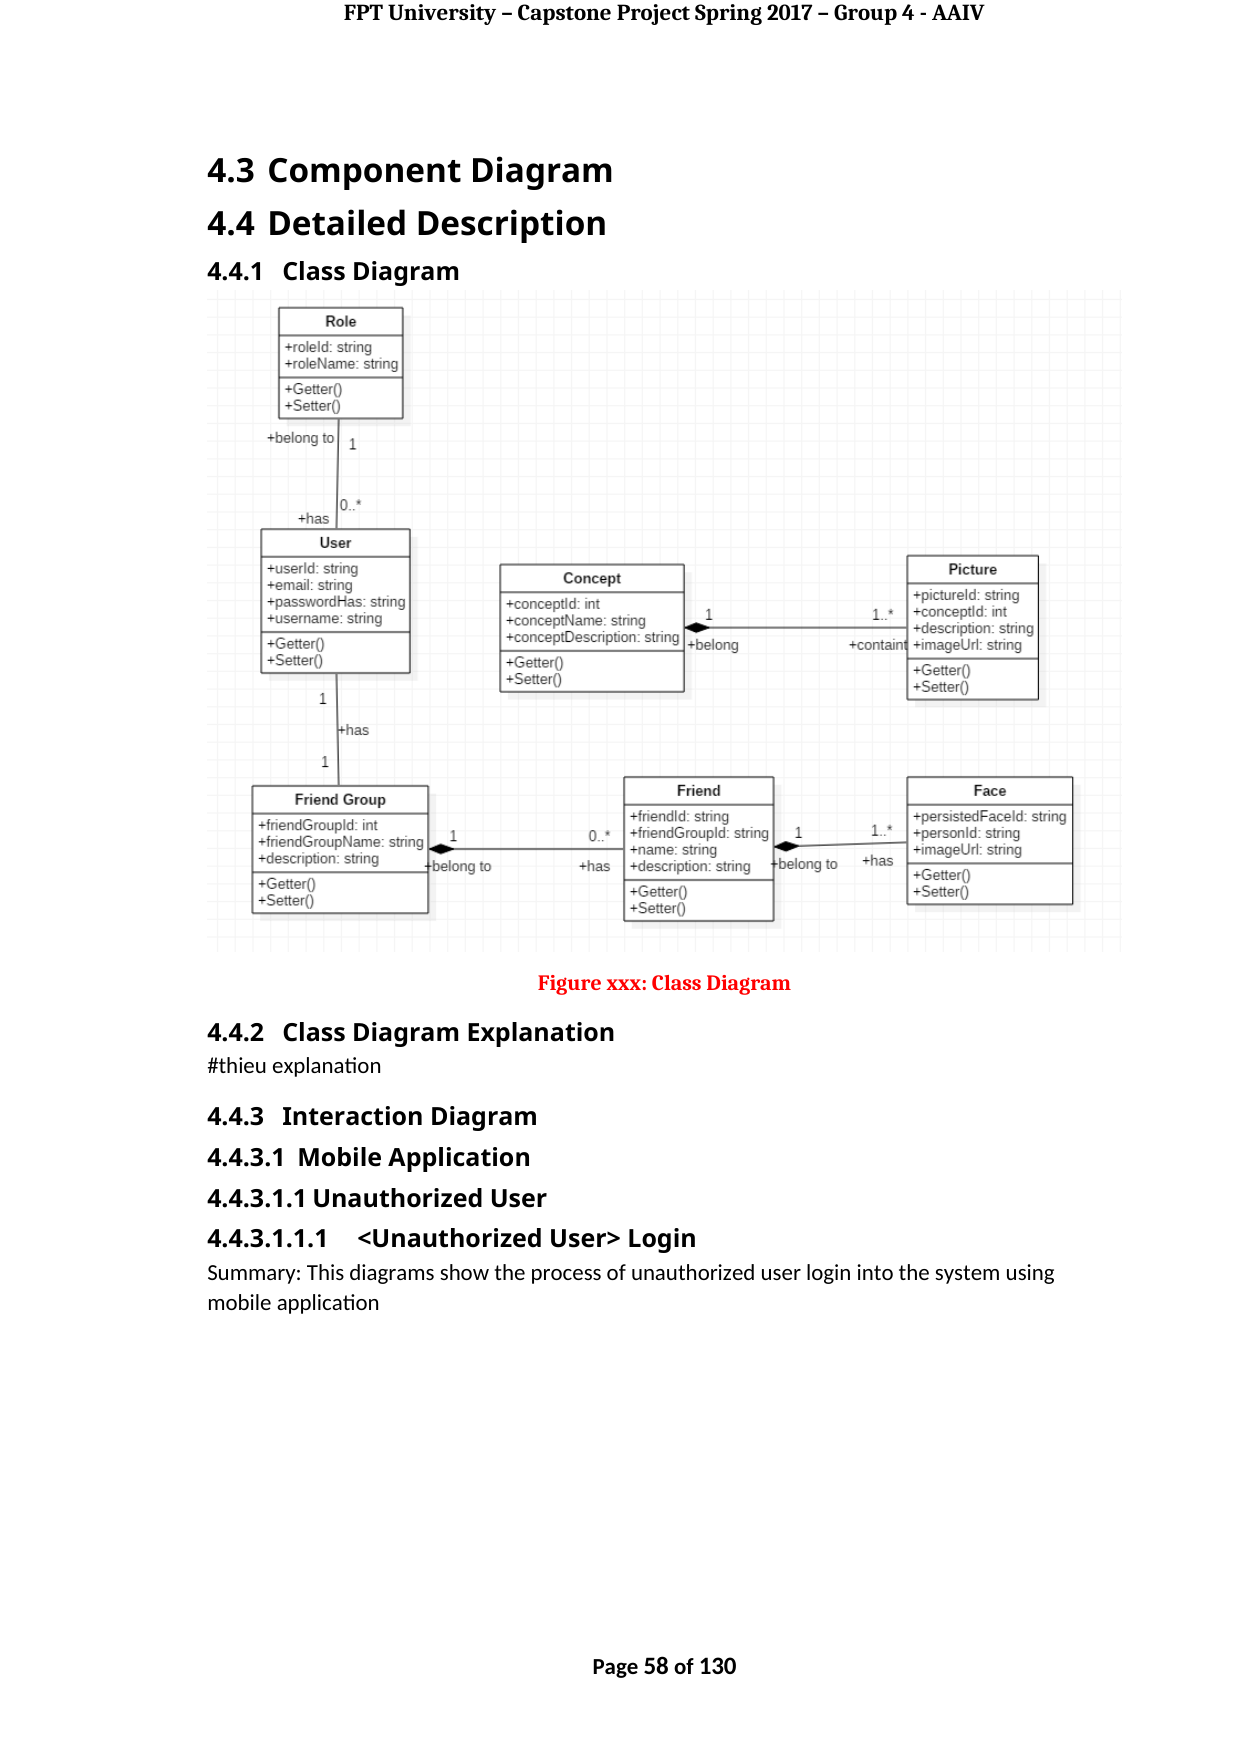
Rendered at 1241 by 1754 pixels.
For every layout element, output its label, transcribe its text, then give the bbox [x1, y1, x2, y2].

picture [207, 290, 1122, 952]
subtitle Unauthorized User [207, 1180, 1122, 1214]
text #thieu explanation [207, 1051, 1122, 1079]
subtitle Class Diagram [207, 253, 1122, 287]
subtitle Detailed Description [207, 200, 1122, 246]
subtitle Component Diagram [207, 147, 1122, 192]
text Summary: This diagrams show the process of unauthorized user login into the system using mobile application [207, 1258, 1122, 1316]
subtitle Mobile Application [207, 1139, 1122, 1173]
subtitle Interaction Diagram [207, 1098, 1122, 1132]
subtitle Class Diagram Explanation [207, 1015, 1122, 1049]
text Figure xxx: Class Diagram [207, 971, 1122, 996]
subtitle <Unauthorized User> Login [207, 1221, 1122, 1255]
